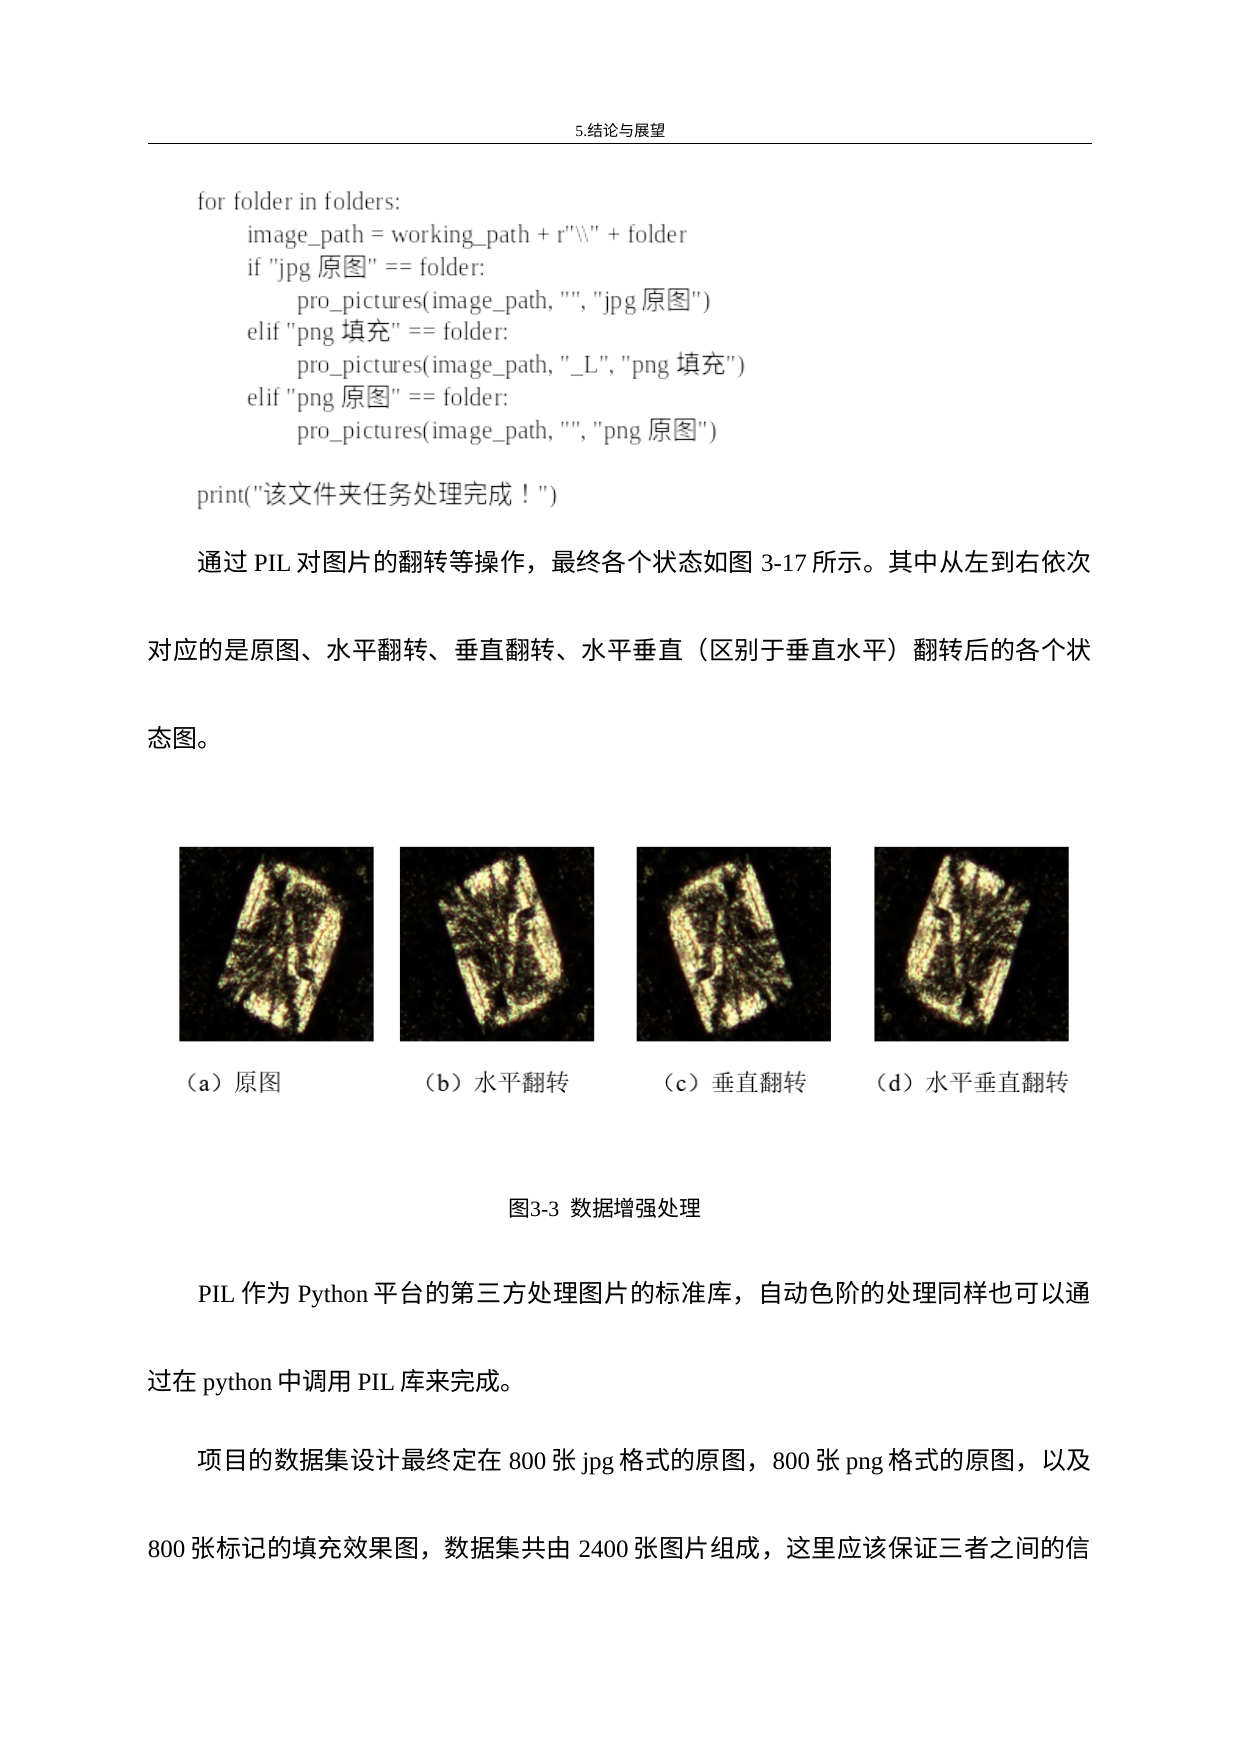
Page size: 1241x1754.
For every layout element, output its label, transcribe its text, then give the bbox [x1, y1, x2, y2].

text 通过PIL对图片的翻转等操作，最终各个状态如图3-17所示。其中从左到右依次对应的是原图、水平翻转、垂直翻转、水平垂直（区别于垂直水平）翻转后的各个状态图。 [148, 527, 1092, 771]
text PIL作为Python平台的第三方处理图片的标准库，自动色阶的处理同样也可以通过在python中调用PIL库来完成。 [148, 1257, 1092, 1413]
picture [147, 781, 1093, 1166]
text 数据增强处理 [148, 1189, 1092, 1223]
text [148, 1424, 1092, 1580]
